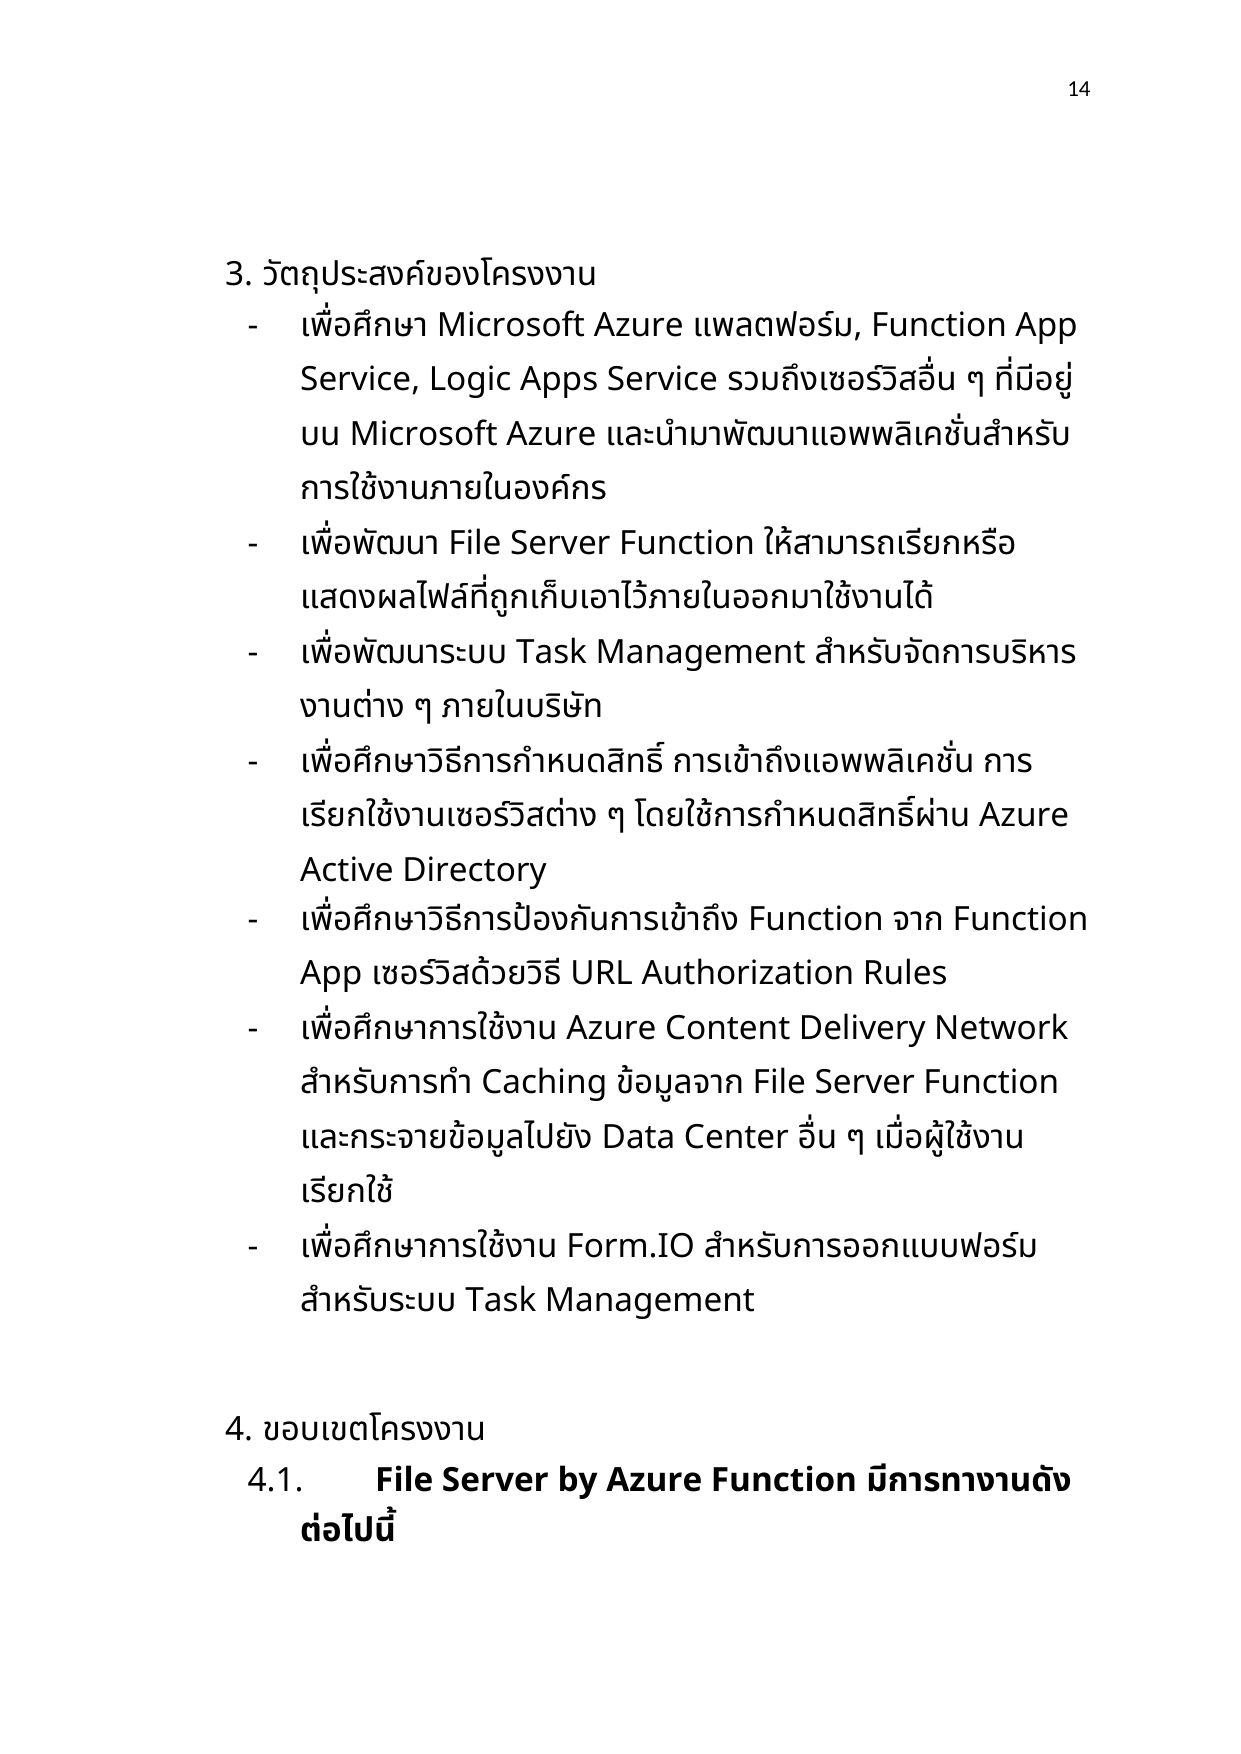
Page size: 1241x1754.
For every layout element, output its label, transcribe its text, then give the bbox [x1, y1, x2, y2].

list เพื่อพัฒนาระบบ Task Management สำหรับจัดการบริหารงานต่าง ๆ ภายในบริษัท [247, 628, 1090, 733]
list เพื่อศึกษาการใช้งาน Form.IO สำหรับการออกแบบฟอร์มสำหรับระบบ Task Management [247, 1222, 1090, 1327]
list เพื่อศึกษาการใช้งาน Azure Content Delivery Network สำหรับการทำ Caching ข้อมูลจาก File Server Function และกระจายข้อมูลไปยัง Data Center อื่น ๆ เมื่อผู้ใช้งานเรียกใช้ [247, 1003, 1090, 1218]
text ขอบเขตโครงงาน [225, 1405, 1090, 1455]
list เพื่อศึกษาวิธีการกำหนดสิทธิ์ การเข้าถึงแอพพลิเคชั่น การเรียกใช้งานเซอร์วิสต่าง ๆ โดยใช้การกำหนดสิทธิ์ผ่าน Azure Active Directory [247, 737, 1090, 891]
list File Server by Azure Function มีการทางานดังต่อไปนี้ [247, 1455, 1090, 1556]
list เพื่อศึกษา Microsoft Azure แพลตฟอร์ม, Function App Service, Logic Apps Service รวมถึงเซอร์วิสอื่น ๆ ที่มีอยู่บน Microsoft Azure และนำมาพัฒนาแอพพลิเคชั่นสำหรับการใช้งานภายในองค์กร [247, 301, 1090, 515]
list เพื่อพัฒนา File Server Function ให้สามารถเรียกหรือแสดงผลไฟล์ที่ถูกเก็บเอาไว้ภายในออกมาใช้งานได้ [247, 519, 1090, 624]
text วัตถุประสงค์ของโครงงาน [225, 250, 1090, 301]
list เพื่อศึกษาวิธีการป้องกันการเข้าถึง Function จาก Function App เซอร์วิสด้วยวิธี URL Authorization Rules [247, 894, 1090, 999]
